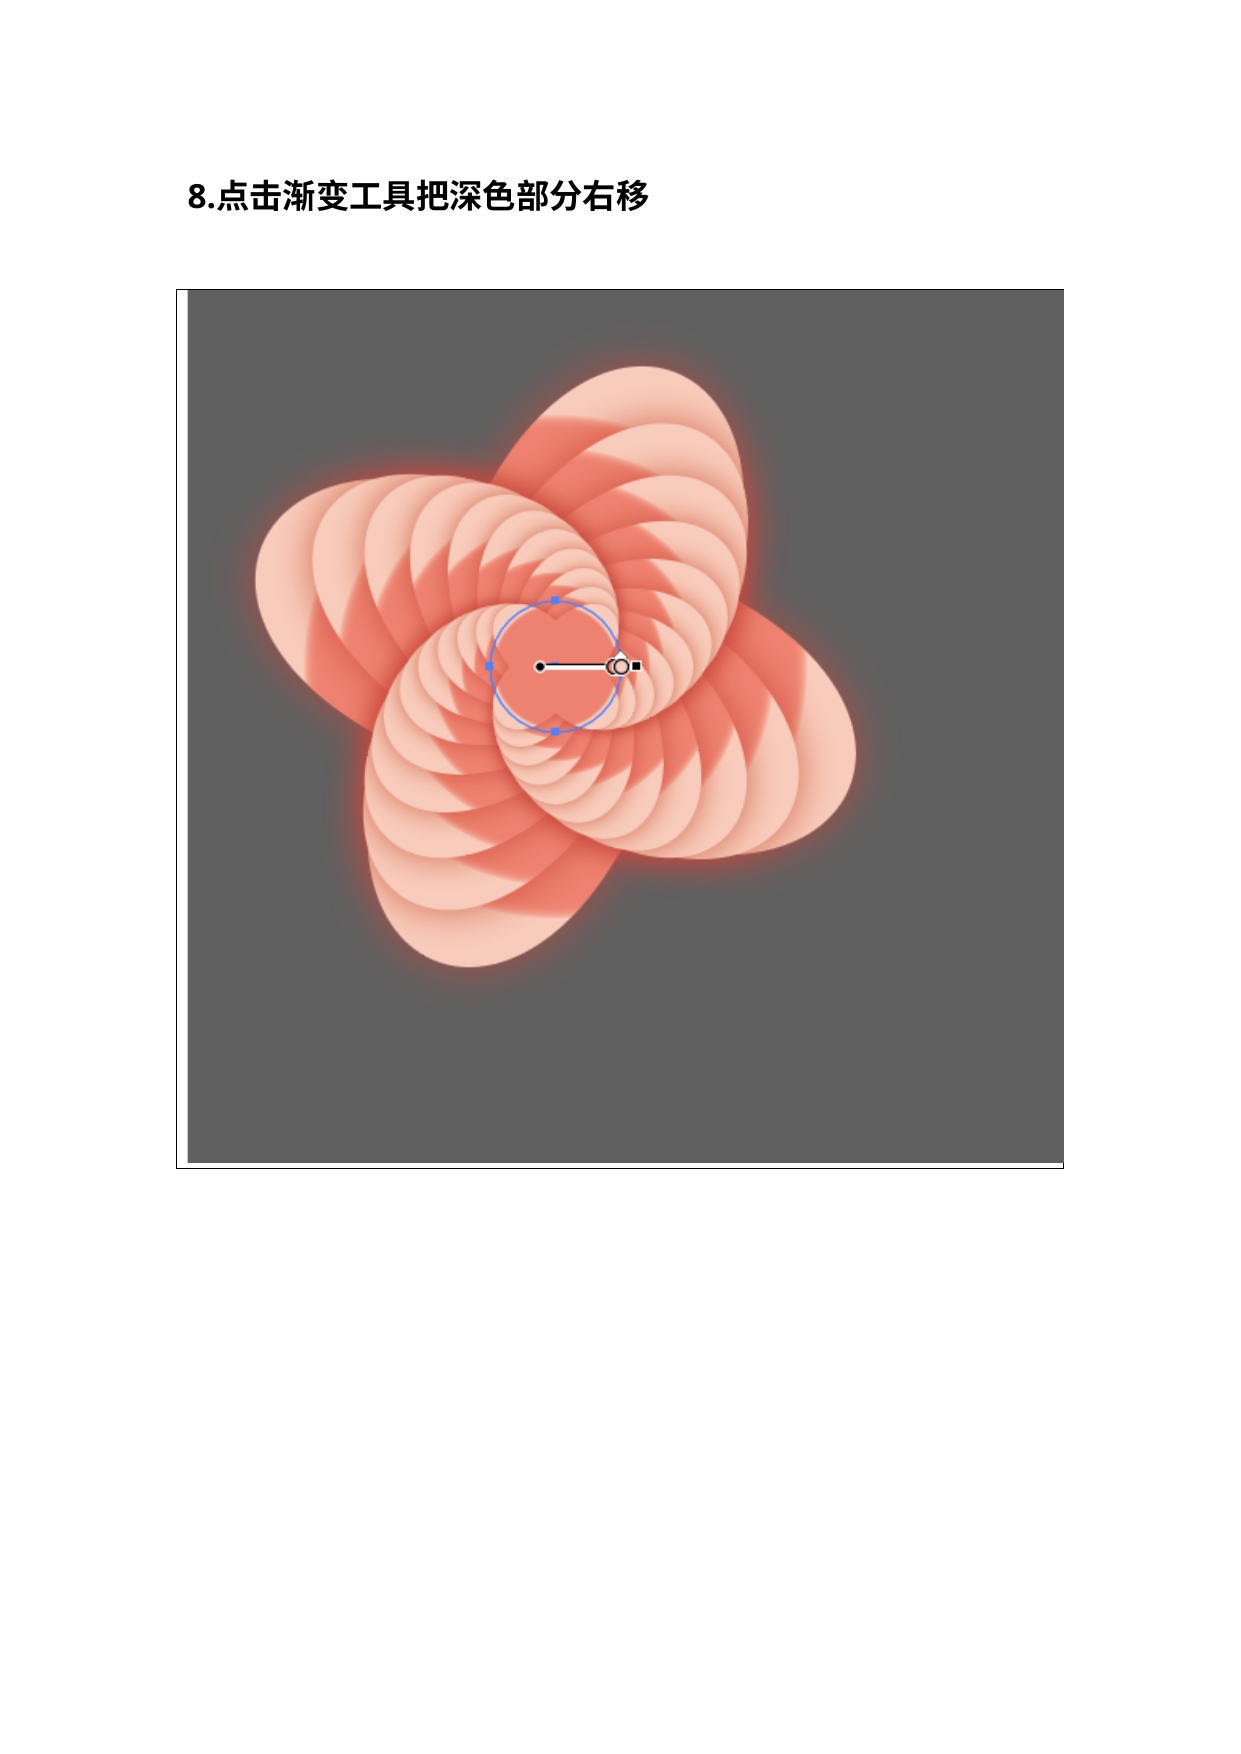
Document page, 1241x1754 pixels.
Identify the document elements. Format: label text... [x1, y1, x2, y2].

table_header [177, 290, 1063, 1168]
subtitle 8.点击渐变工具把深色部分右移 [187, 162, 1053, 227]
picture [187, 290, 1064, 1163]
